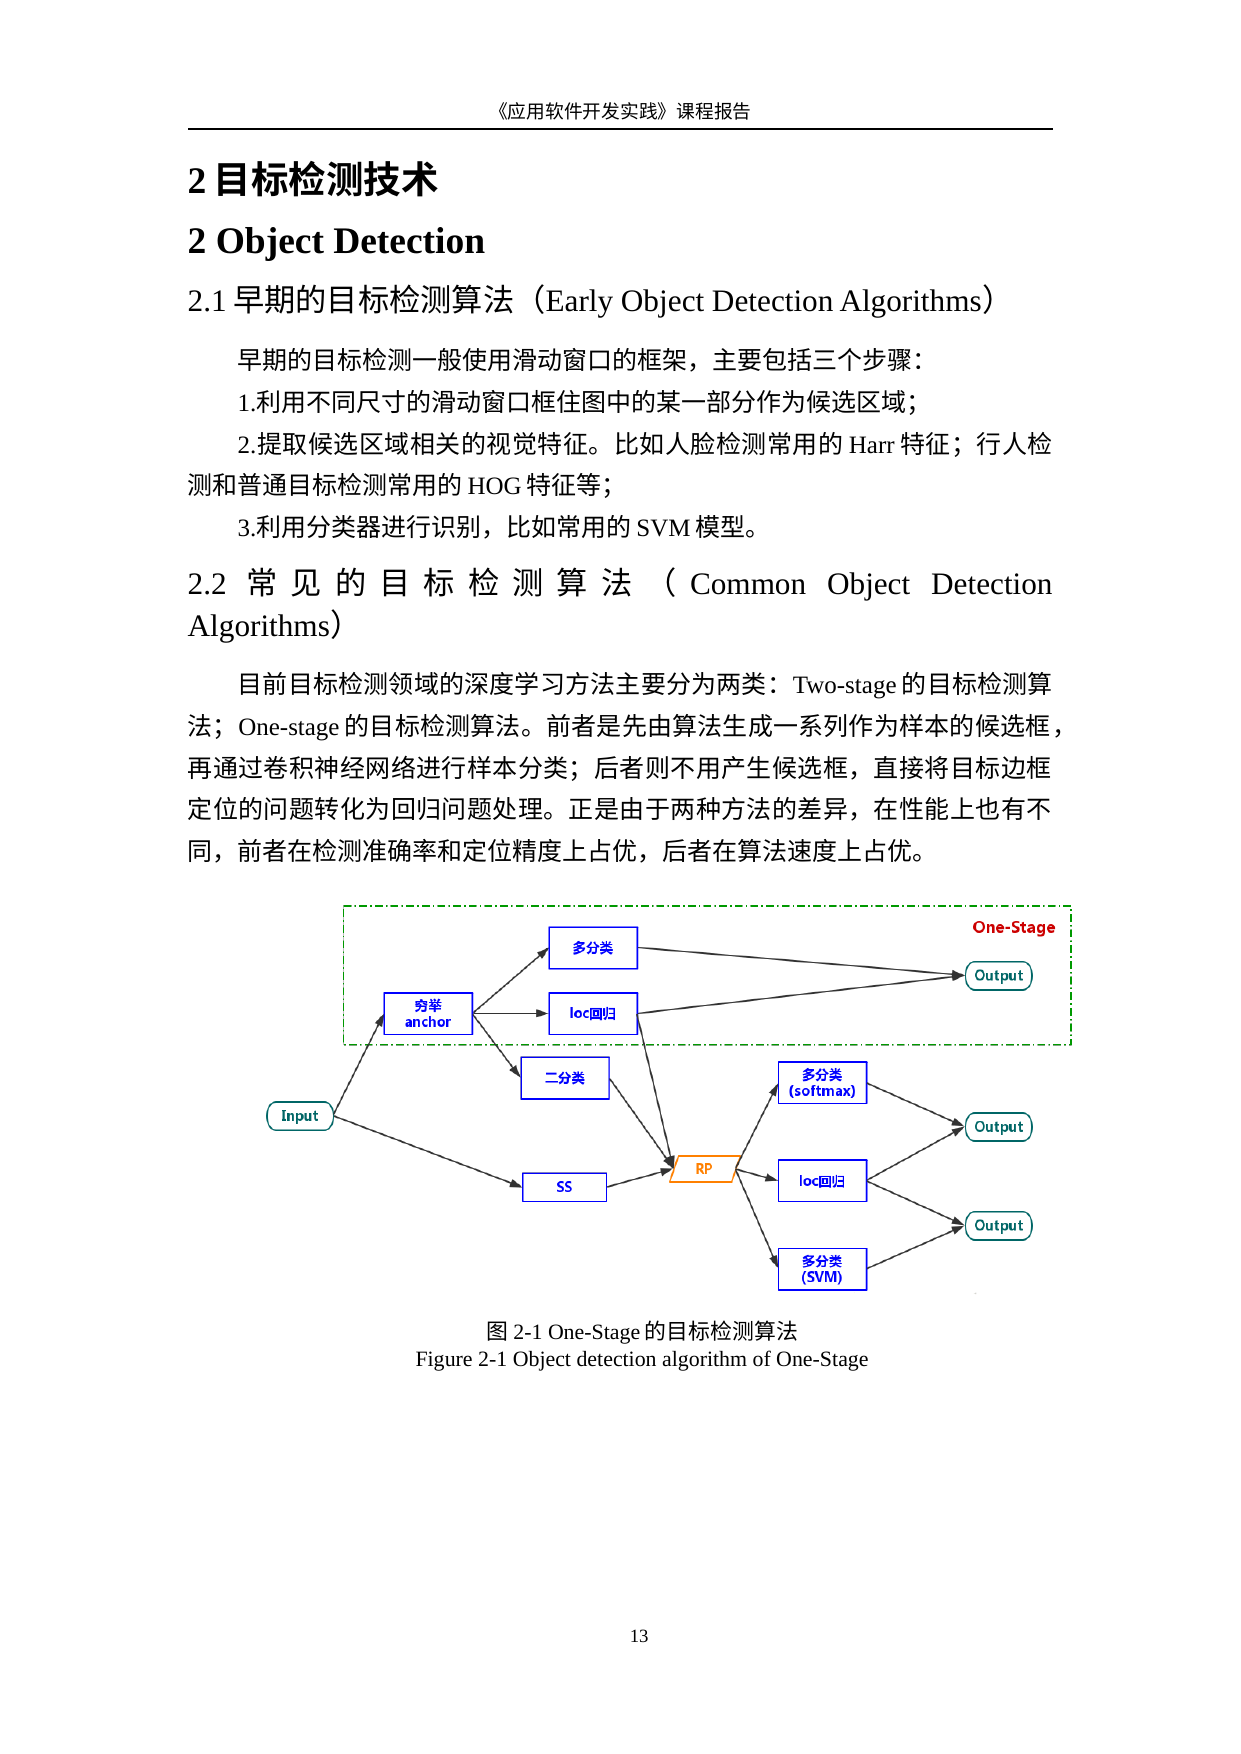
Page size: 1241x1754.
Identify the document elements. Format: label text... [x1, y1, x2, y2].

text 2 Object Detection [187, 221, 1053, 262]
text 目前目标检测领域的深度学习方法主要分为两类：Two-stage的目标检测算法；One-stage的目标检测算法。前者是先由算法生成一系列作为样本的候选框，再通过卷积神经网络进行样本分类；后者则不用产生候选框，直接将目标边框定位的问题转化为回归问题处理。正是由于两种方法的差异，在性能上也有不同，前者在检测准确率和定位精度上占优，后者在算法速度上占优。 [187, 661, 1053, 869]
text 早期的目标检测一般使用滑动窗口的框架，主要包括三个步骤： [187, 336, 1053, 378]
subtitle 2目标检测技术 [187, 150, 1053, 204]
text 1.利用不同尺寸的滑动窗口框住图中的某一部分作为候选区域； [187, 378, 1053, 420]
picture [229, 868, 1095, 1314]
text 2.提取候选区域相关的视觉特征。比如人脸检测常用的Harr特征；行人检测和普通目标检测常用的HOG特征等； [187, 420, 1053, 503]
text Figure 2-1 Object detection algorithm of One-Stage [187, 1346, 1053, 1371]
text 3.利用分类器进行识别，比如常用的SVM模型。 [187, 503, 1053, 545]
subtitle 2.2常见的目标检测算法（Common Object Detection Algorithms） [187, 561, 1053, 644]
subtitle 2.1早期的目标检测算法（Early Object Detection Algorithms） [187, 278, 1053, 320]
text 图 2-1 One-Stage的目标检测算法 [187, 1314, 1053, 1346]
